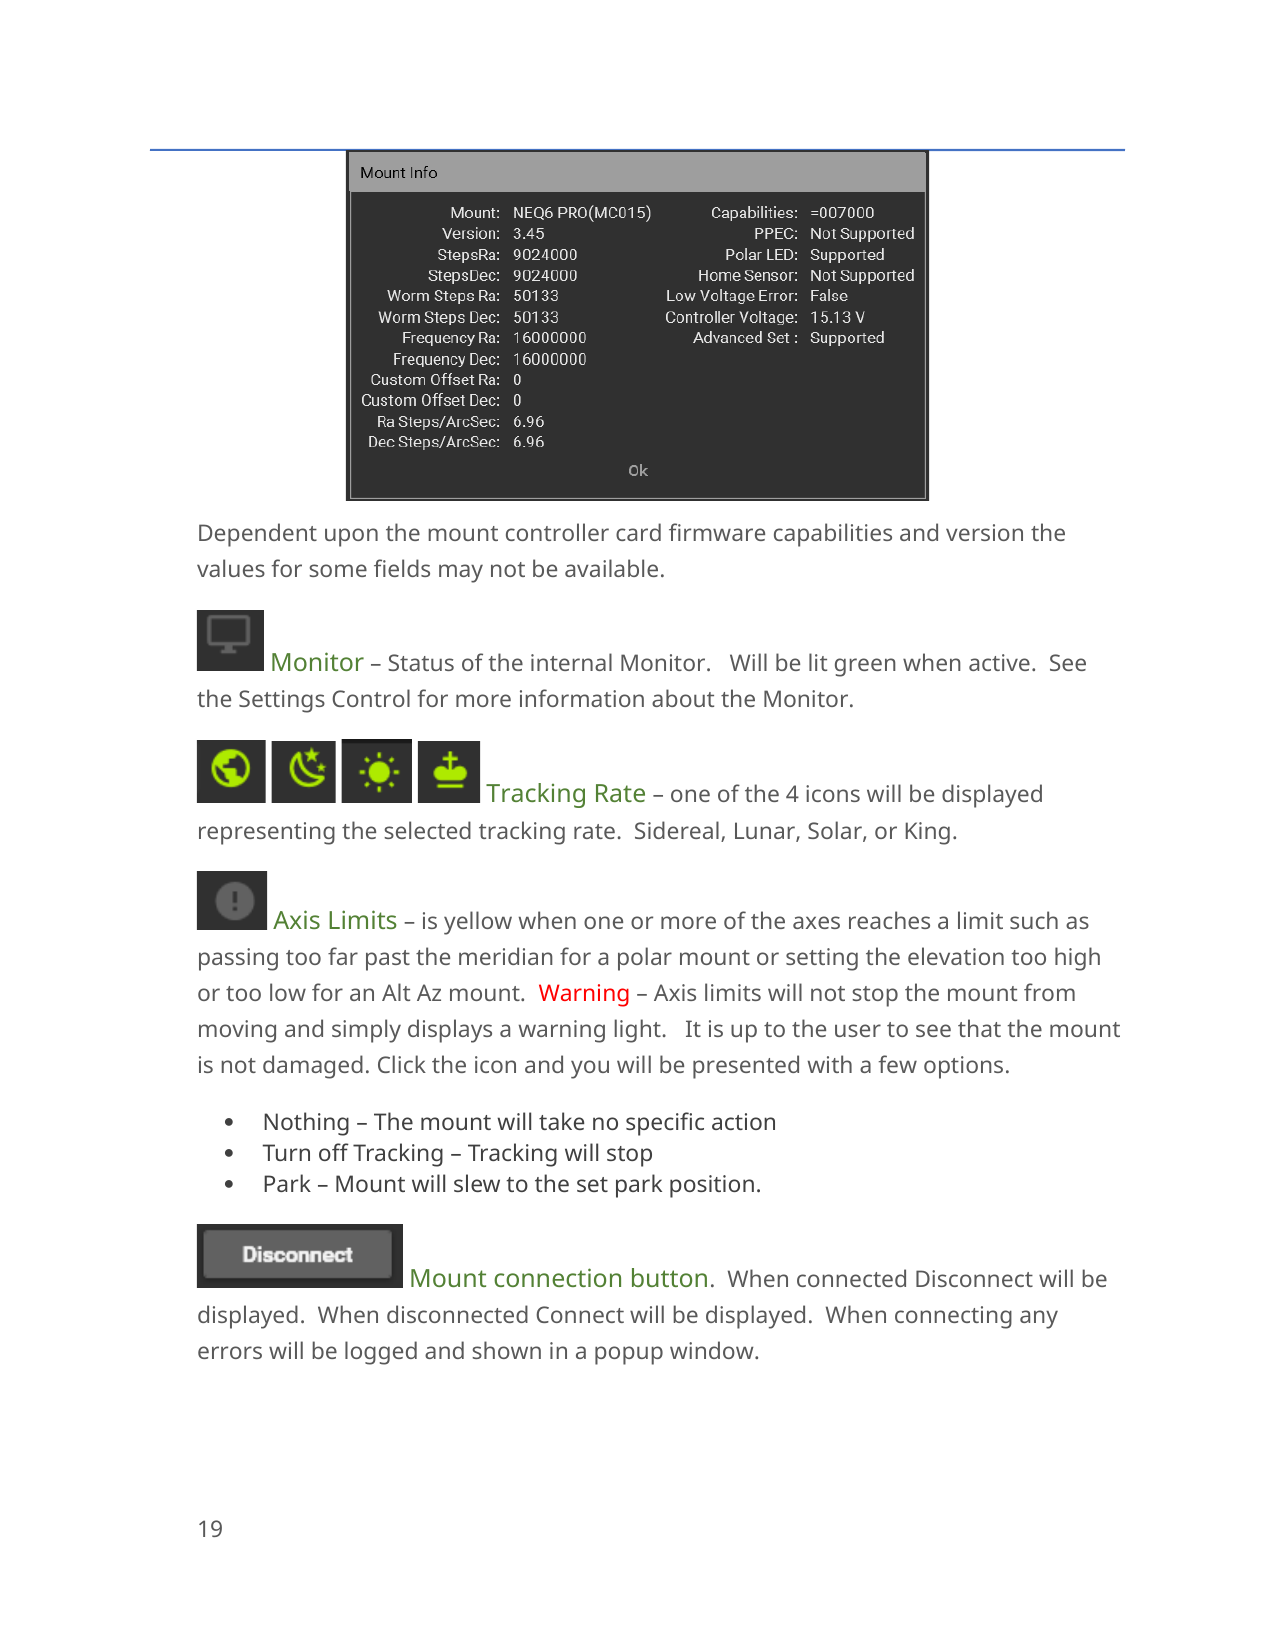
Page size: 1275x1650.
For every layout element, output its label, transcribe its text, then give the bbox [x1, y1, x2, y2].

list Park – Mount will slew to the set park position. [225, 1168, 1125, 1199]
text Mount connection button. When connected Disconnect will be displayed. When disconnected Connect will be displayed. When connecting any errors will be logged and shown in a popup window. [197, 1224, 1125, 1367]
text Axis Limits – is yellow when one or more of the axes reaches a limit such as passing too far past the meridian for a polar mount or setting the elevation too high or too low for an Alt Az mount. Warning – Axis limits will not stop the mount from moving and simply displays a warning light. It is up to the user to see that the mount is not damaged. Click the icon and you will be presented with a few options. [197, 871, 1125, 1080]
picture [271, 741, 336, 803]
text Tracking Rate – one of the 4 icons will be displayed representing the selected tracking rate. Sidereal, Lunar, Solar, or King. [197, 740, 1125, 846]
list Nothing – The mount will take no specific action [225, 1106, 1125, 1137]
picture [196, 871, 268, 930]
picture [345, 150, 930, 501]
picture [196, 610, 264, 671]
text Monitor – Status of the internal Monitor. Will be lit green when active. See the Settings Control for more information about the Monitor. [197, 610, 1125, 714]
list Turn off Tracking – Tracking will stop [225, 1137, 1125, 1168]
picture [417, 741, 481, 803]
picture [196, 740, 266, 803]
picture [341, 739, 412, 803]
picture [196, 1224, 403, 1288]
